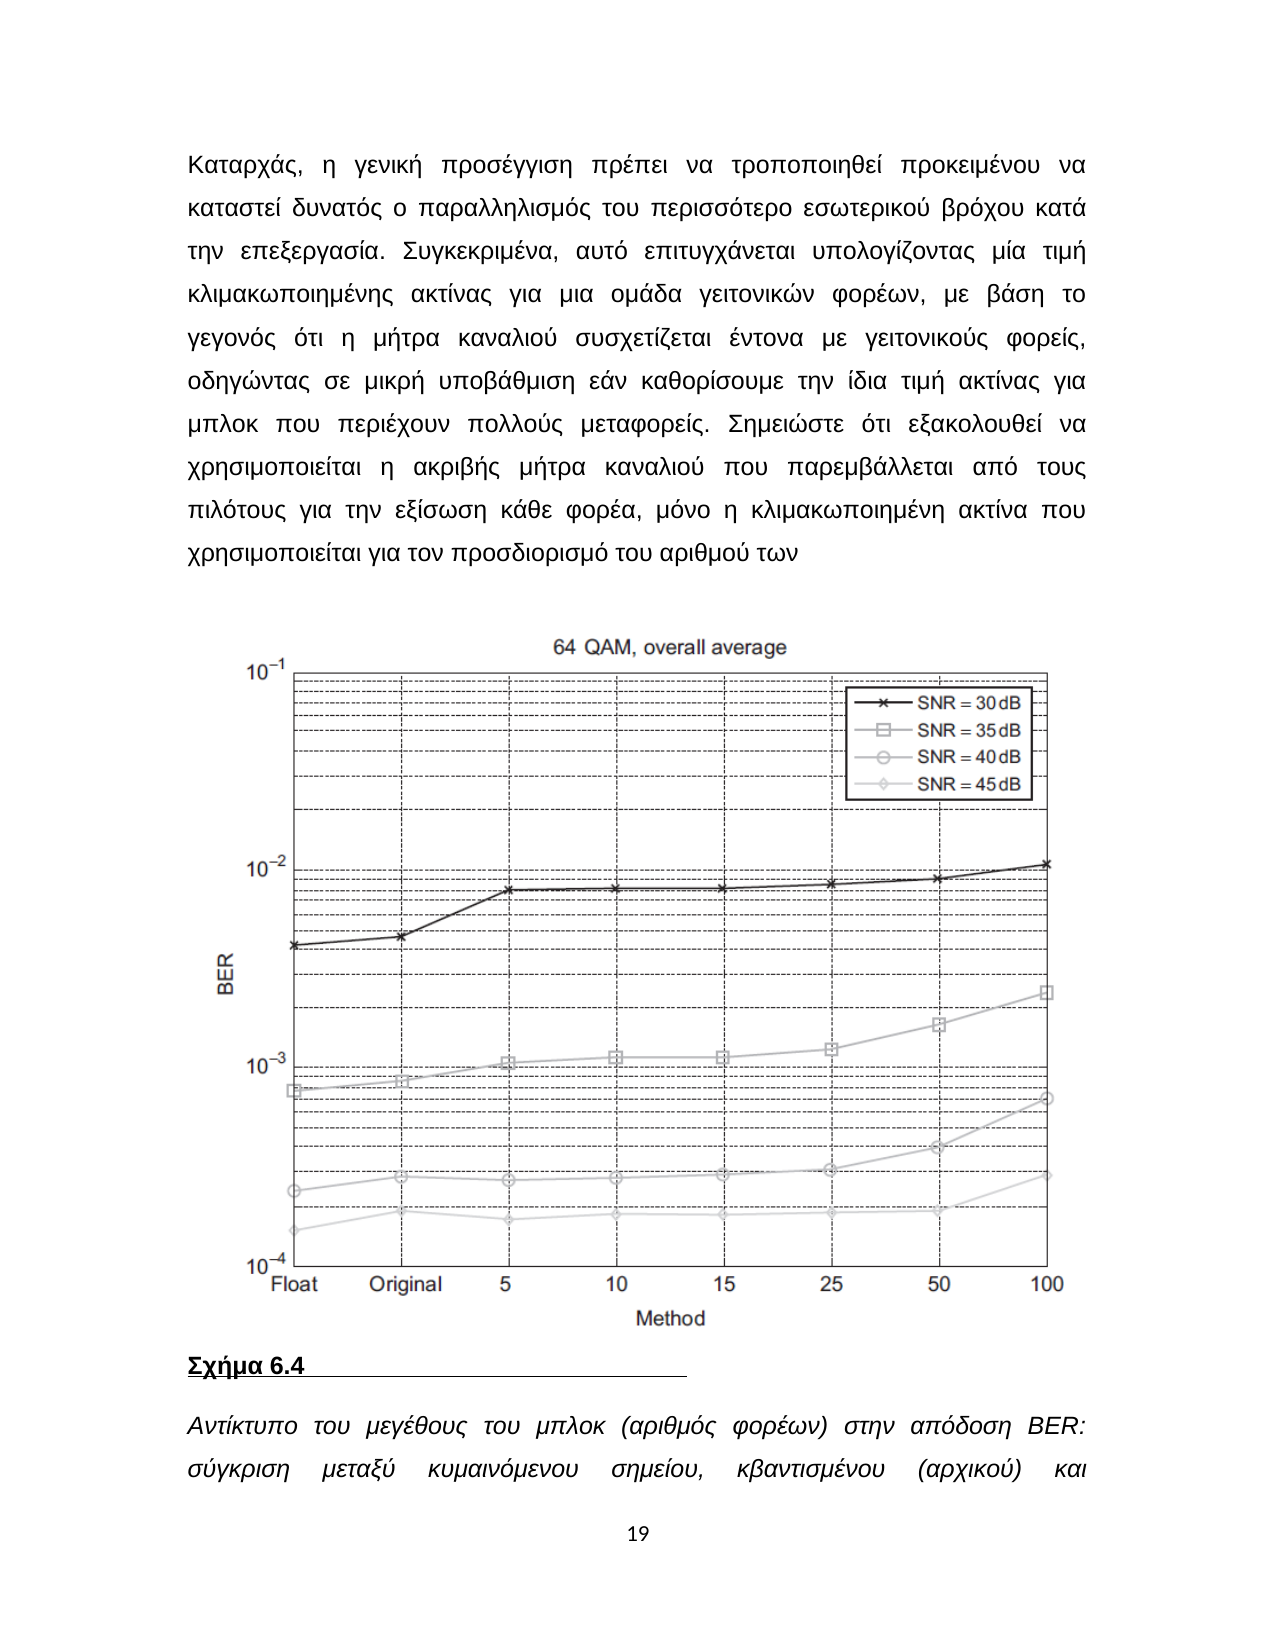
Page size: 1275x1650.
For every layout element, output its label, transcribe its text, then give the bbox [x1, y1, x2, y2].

text Σχήμα 6.4 [187, 1337, 1087, 1380]
text Καταρχάς, η γενική προσέγγιση πρέπει να τροποποιηθεί προκειμένου να καταστεί δυνατός ο παραλληλισμός του περισσότερο εσωτερικού βρόχου κατά την επεξεργασία. Συγκεκριμένα, αυτό επιτυγχάνεται υπολογίζοντας μία τιμή κλιμακωποιημένης ακτίνας για μια ομάδα γειτονικών φορέων, με βάση το γεγονός ότι η μήτρα καναλιού συσχετίζεται έντονα με γειτονικούς φορείς, οδηγώντας σε μικρή υποβάθμιση εάν καθορίσουμε την ίδια τιμή ακτίνας για μπλοκ που περιέχουν πολλούς μεταφορείς. Σημειώστε ότι εξακολουθεί να χρησιμοποιείται η ακριβής μήτρα καναλιού που παρεμβάλλεται από τους πιλότους για την εξίσωση κάθε φορέα, μόνο η κλιμακωποιημένη ακτίνα που χρησιμοποιείται για τον προσδιορισμό του αριθμού των [187, 150, 1087, 567]
picture [187, 597, 1088, 1337]
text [187, 1411, 1087, 1483]
